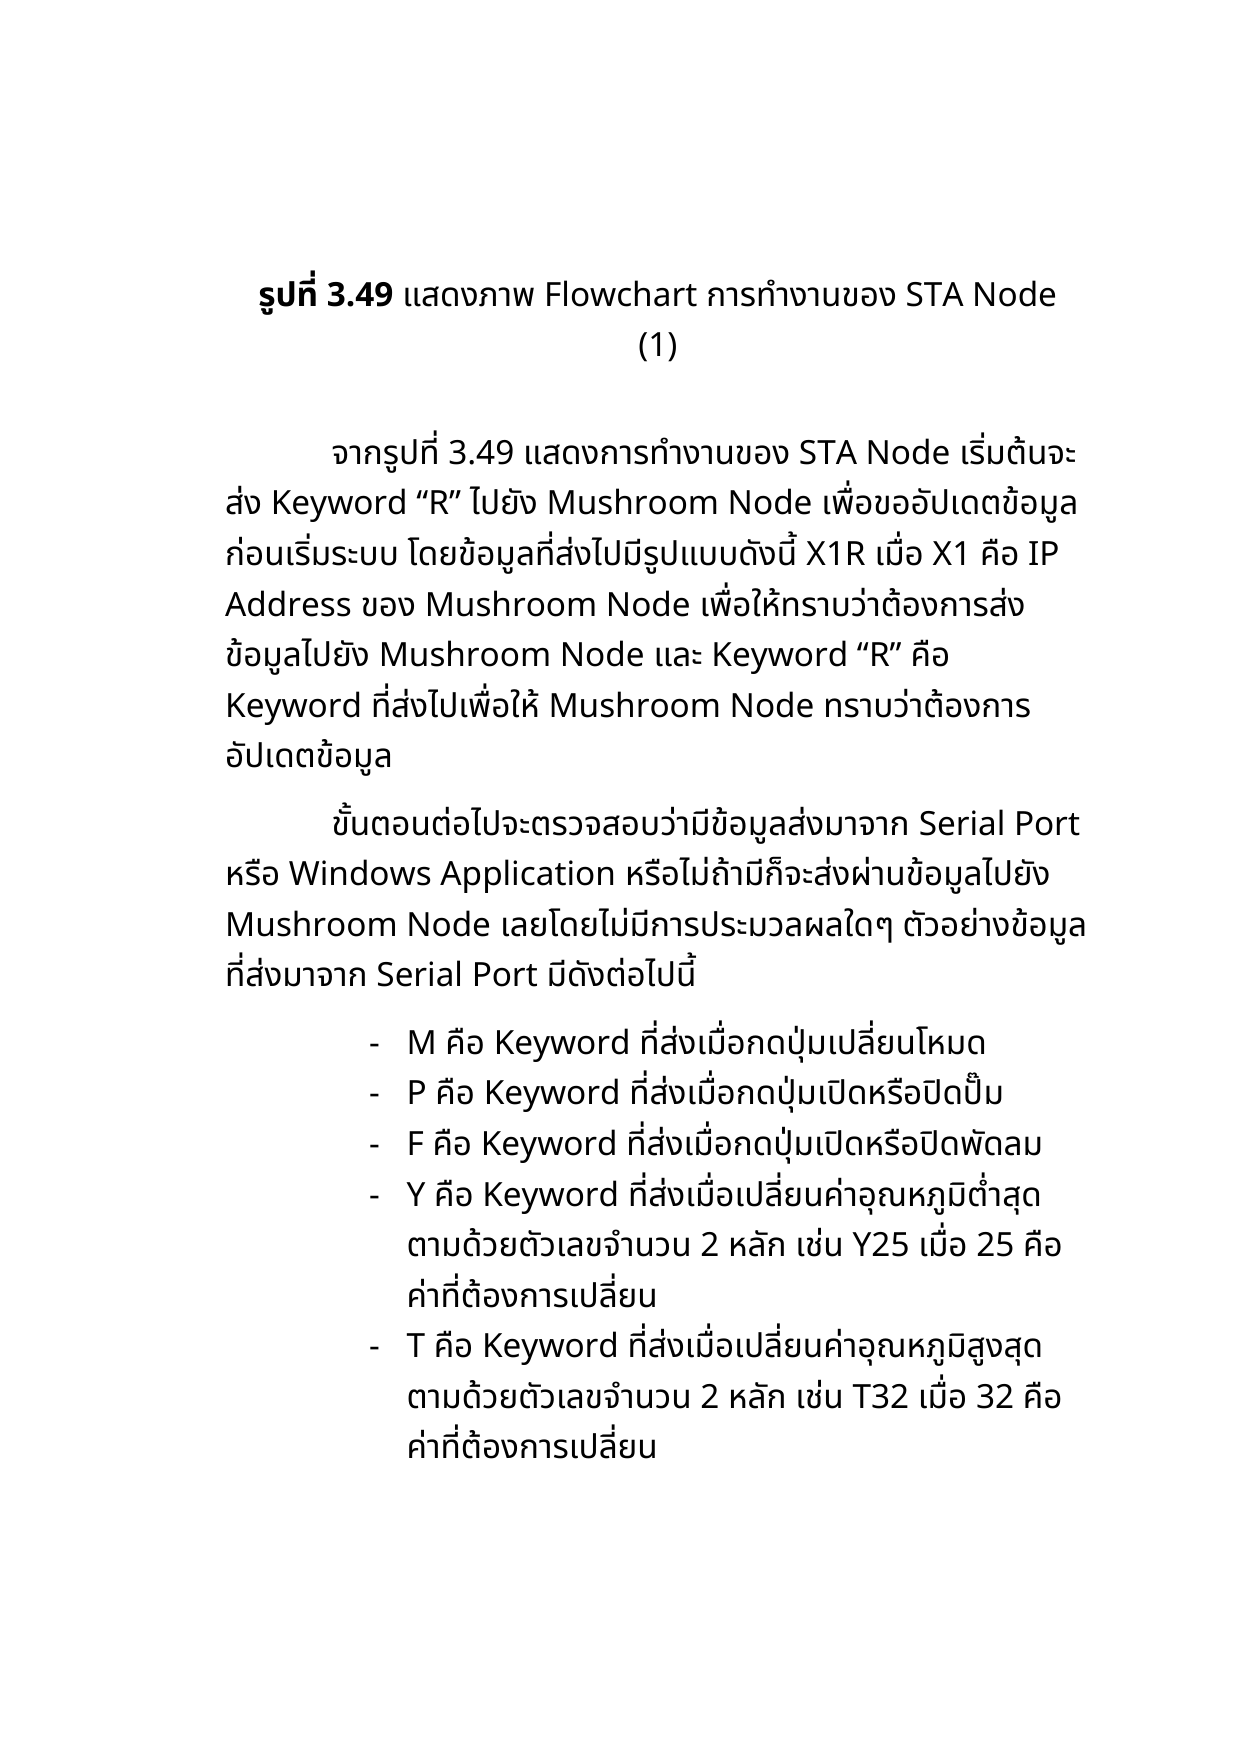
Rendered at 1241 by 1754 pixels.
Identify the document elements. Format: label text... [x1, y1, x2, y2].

list M คือ Keyword ที่ส่งเมื่อกดปุ่มเปลี่ยนโหมด [369, 1018, 1090, 1069]
text ขั้นตอนต่อไปจะตรวจสอบว่ามีข้อมูลส่งมาจาก Serial Port หรือ Windows Application หรือไม่ถ้ามีก็จะส่งผ่านข้อมูลไปยัง Mushroom Node เลยโดยไม่มีการประมวลผลใดๆ ตัวอย่างข้อมูลที่ส่งมาจาก Serial Port มีดังต่อไปนี้ [225, 799, 1090, 1002]
list T คือ Keyword ที่ส่งเมื่อเปลี่ยนค่าอุณหภูมิสูงสุดตามด้วยตัวเลขจำนวน 2 หลัก เช่น T32 เมื่อ 32 คือค่าที่ต้องการเปลี่ยน [369, 1322, 1090, 1474]
list P คือ Keyword ที่ส่งเมื่อกดปุ่มเปิดหรือปิดปั๊ม [369, 1069, 1090, 1120]
list Y คือ Keyword ที่ส่งเมื่อเปลี่ยนค่าอุณหภูมิต่ำสุดตามด้วยตัวเลขจำนวน 2 หลัก เช่น Y25 เมื่อ 25 คือค่าที่ต้องการเปลี่ยน [369, 1170, 1090, 1322]
text จากรูปที่ 3.49 แสดงการทำงานของ STA Node เริ่มต้นจะส่ง Keyword “R” ไปยัง Mushroom Node เพื่อขออัปเดตข้อมูลก่อนเริ่มระบบ โดยข้อมูลที่ส่งไปมีรูปแบบดังนี้ X1R เมื่อ X1 คือ IP Address ของ Mushroom Node เพื่อให้ทราบว่าต้องการส่งข้อมูลไปยัง Mushroom Node และ Keyword “R” คือ Keyword ที่ส่งไปเพื่อให้ Mushroom Node ทราบว่าต้องการอัปเดตข้อมูล [225, 428, 1090, 783]
table_header รูปที่ 3.49 แสดงภาพ Flowchart การทำงานของ STA Node (1) [225, 225, 1090, 366]
list F คือ Keyword ที่ส่งเมื่อกดปุ่มเปิดหรือปิดพัดลม [369, 1120, 1090, 1170]
